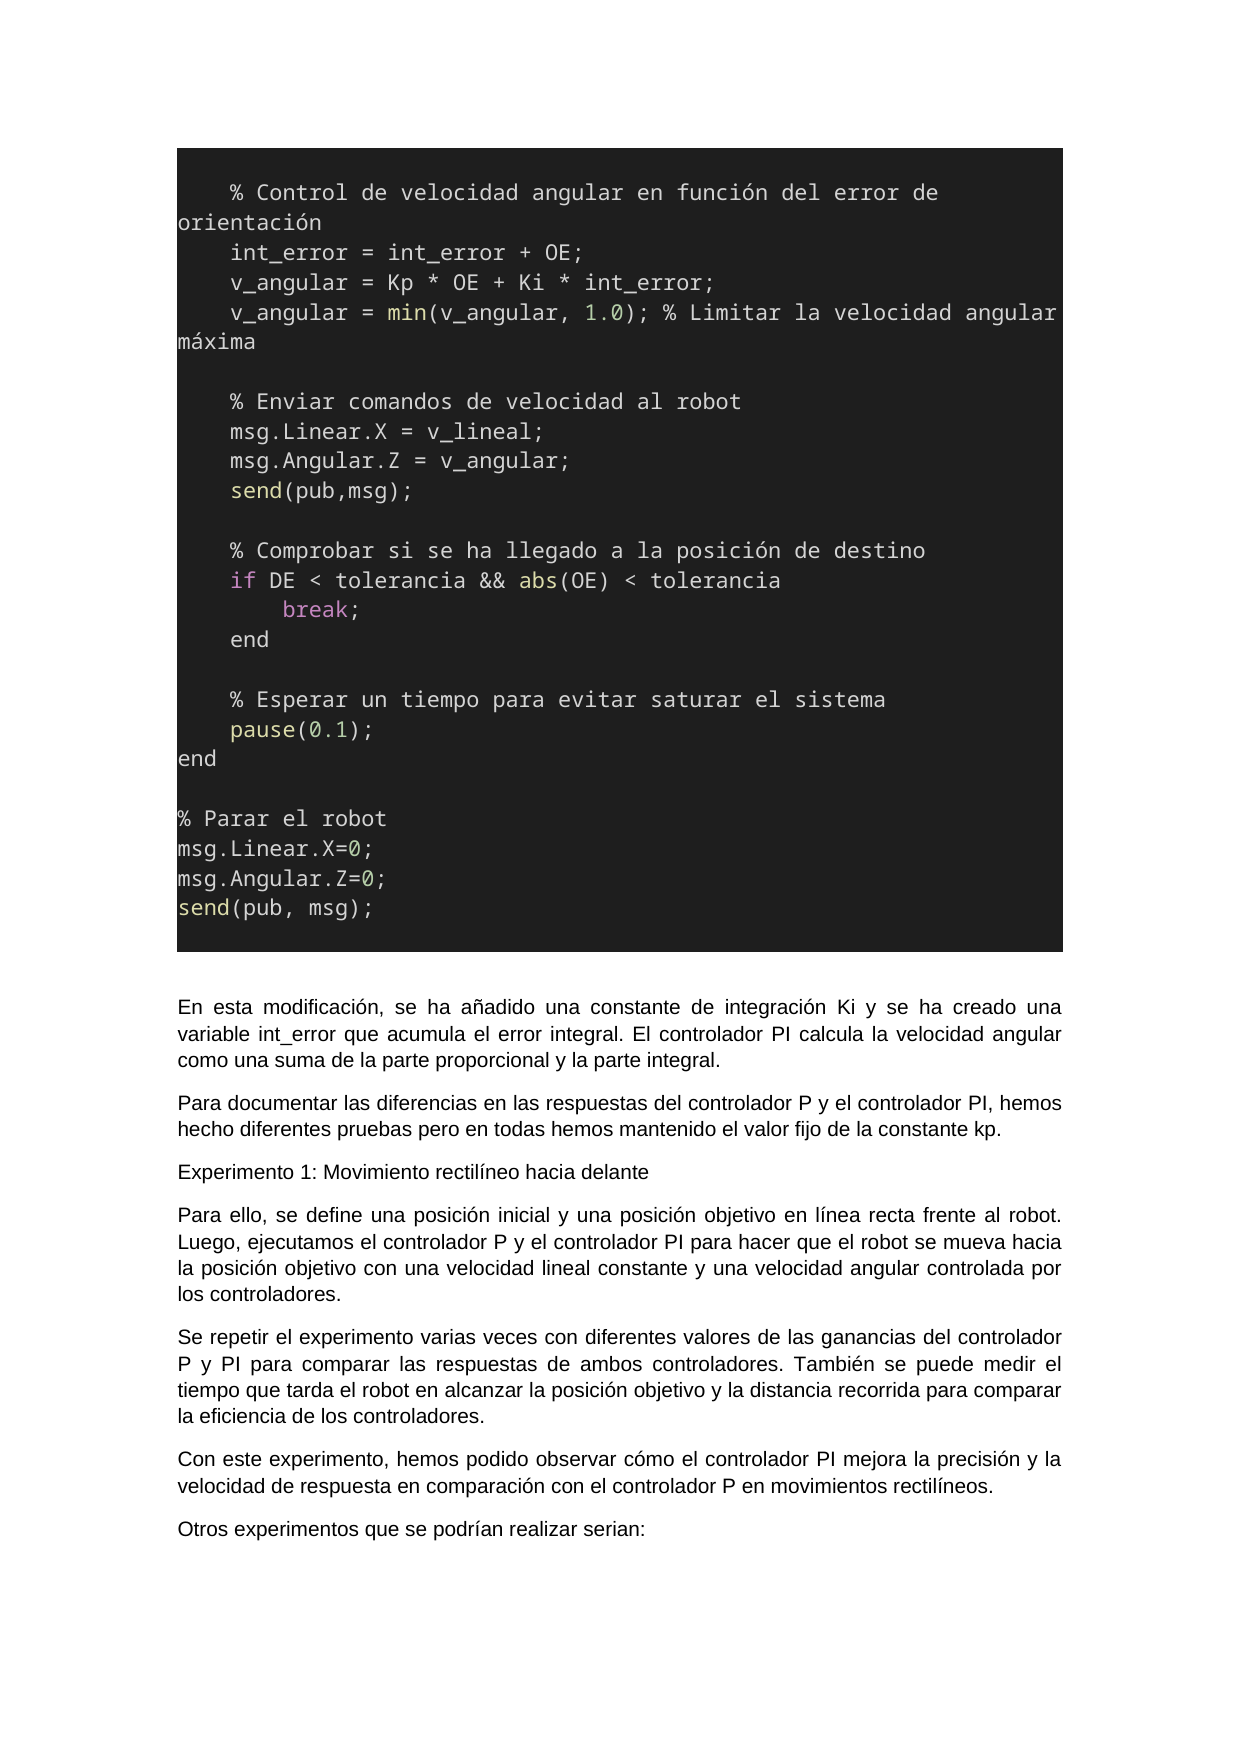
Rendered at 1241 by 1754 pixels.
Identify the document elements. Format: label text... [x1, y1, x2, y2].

text % Control de velocidad angular en función del error de orientación [177, 177, 1063, 237]
text send(pub, msg); [177, 892, 1063, 922]
text % Comprobar si se ha llegado a la posición de destino [177, 535, 1063, 565]
text send(pub,msg); [177, 475, 1063, 505]
text break; [177, 594, 1063, 624]
text % Enviar comandos de velocidad al robot [177, 386, 1063, 416]
text int_error = int_error + OE; [177, 237, 1063, 267]
text msg.Linear.X=0; [177, 833, 1063, 863]
text Se repetir el experimento varias veces con diferentes valores de las ganancias del controlador P y PI para comparar las respuestas de ambos controladores. También se puede medir el tiempo que tarda el robot en alcanzar la posición objetivo y la distancia recorrida para comparar la eficiencia de los controladores. [177, 1325, 1063, 1428]
text msg.Angular.Z = v_angular; [177, 446, 1063, 475]
text v_angular = min(v_angular, 1.0); % Limitar la velocidad angular máxima [177, 297, 1063, 356]
text En esta modificación, se ha añadido una constante de integración Ki y se ha creado una variable int_error que acumula el error integral. El controlador PI calcula la velocidad angular como una suma de la parte proporcional y la parte integral. [177, 995, 1063, 1072]
text end [177, 624, 1063, 654]
text msg.Angular.Z=0; [177, 863, 1063, 892]
text Para ello, se define una posición inicial y una posición objetivo en línea recta frente al robot. Luego, ejecutamos el controlador P y el controlador PI para hacer que el robot se mueva hacia la posición objetivo con una velocidad lineal constante y una velocidad angular controlada por los controladores. [177, 1203, 1063, 1306]
text Otros experimentos que se podrían realizar serian: [177, 1517, 1063, 1541]
text pause(0.1); [177, 714, 1063, 743]
text % Esperar un tiempo para evitar saturar el sistema [177, 684, 1063, 714]
text % Parar el robot [177, 803, 1063, 833]
text Para documentar las diferencias en las respuestas del controlador P y el controlador PI, hemos hecho diferentes pruebas pero en todas hemos mantenido el valor fijo de la constante kp. [177, 1091, 1063, 1141]
text Experimento 1: Movimiento rectilíneo hacia delante [177, 1160, 1063, 1184]
text Con este experimento, hemos podido observar cómo el controlador PI mejora la precisión y la velocidad de respuesta en comparación con el controlador P en movimientos rectilíneos. [177, 1447, 1063, 1498]
text if DE < tolerancia && abs(OE) < tolerancia [177, 565, 1063, 594]
text msg.Linear.X = v_lineal; [177, 416, 1063, 446]
text v_angular = Kp * OE + Ki * int_error; [177, 267, 1063, 297]
text end [177, 743, 1063, 773]
